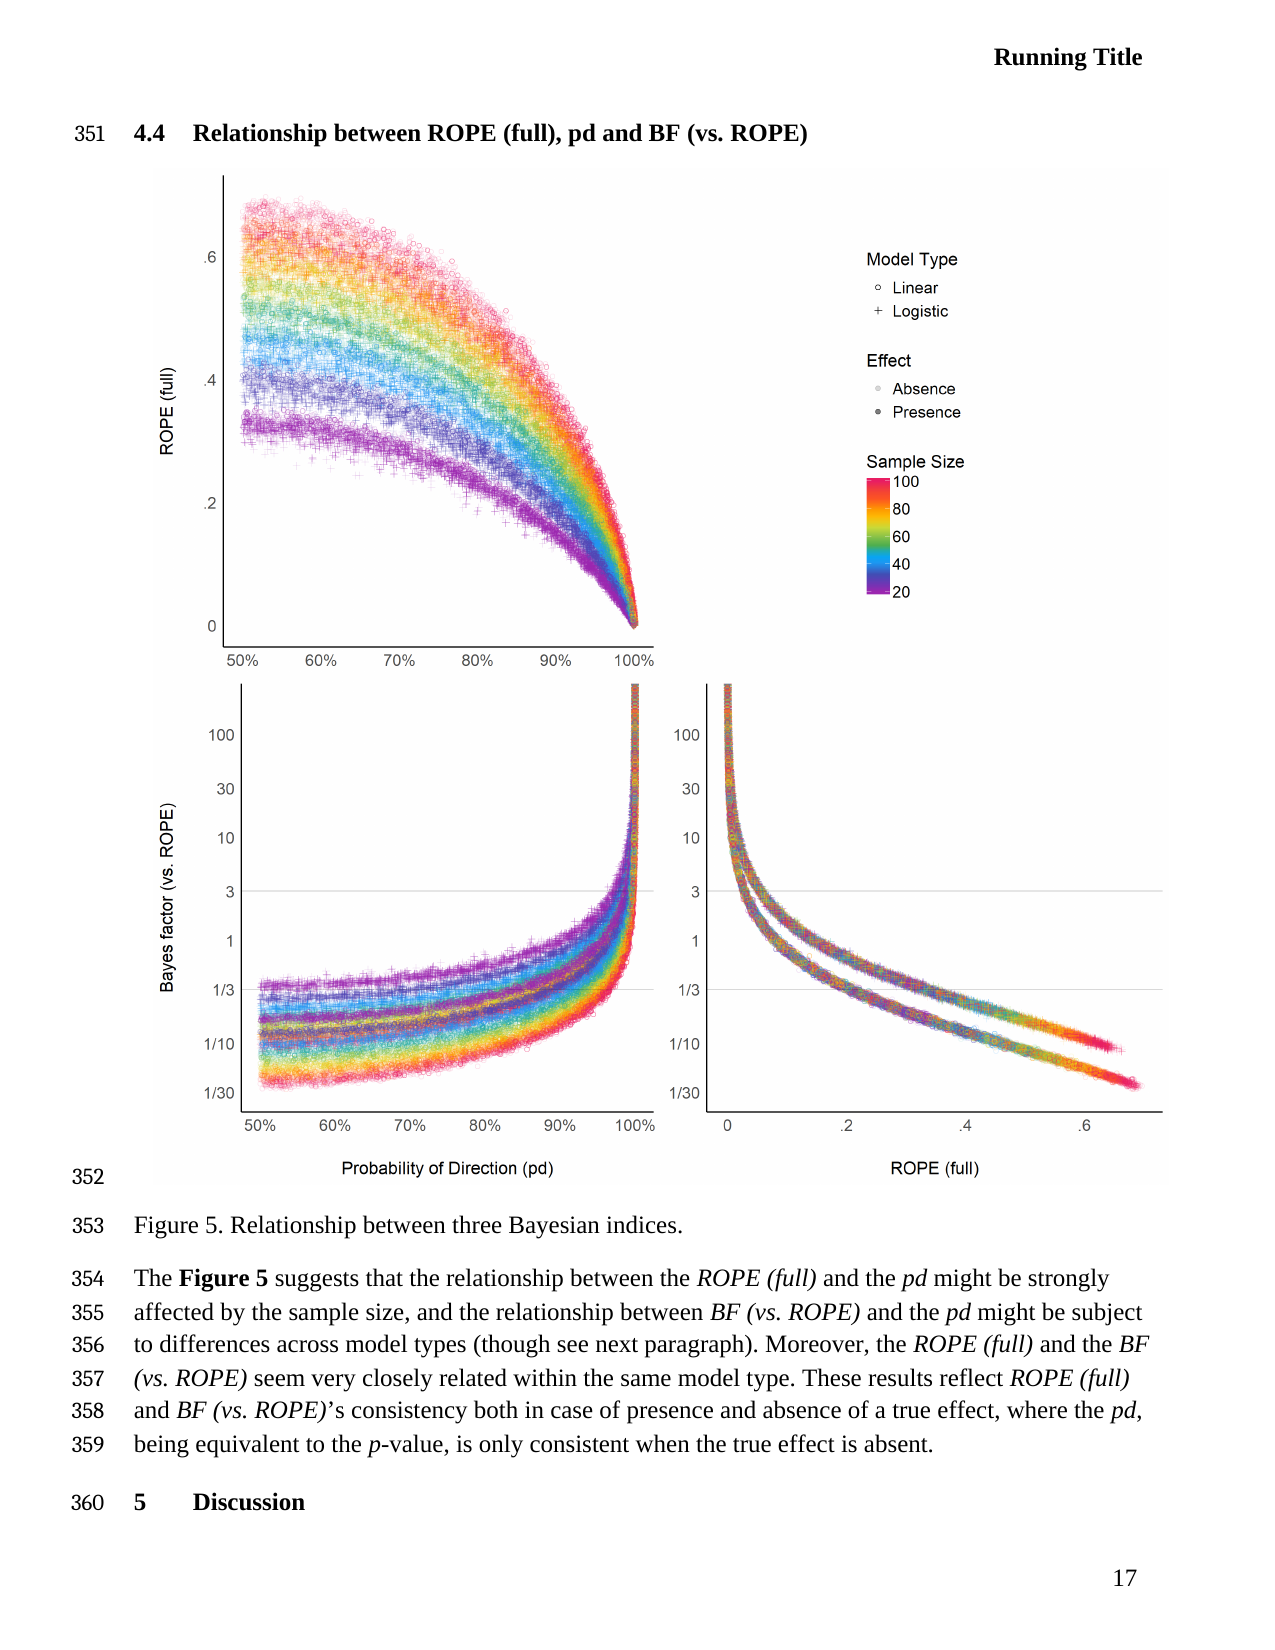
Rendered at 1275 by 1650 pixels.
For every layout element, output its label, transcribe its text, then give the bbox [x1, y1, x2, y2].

subtitle Discussion [133, 1487, 1152, 1515]
text The Figure 5 suggests that the relationship between the ROPE (full) and the pd might be strongly affected by the sample size, and the relationship between BF (vs. ROPE) and the pd might be subject to differences across model types (though see next paragraph). Moreover, the ROPE (full) and the BF (vs. ROPE) seem very closely related within the same model type. These results reflect ROPE (full) and BF (vs. ROPE)’s consistency both in case of presence and absence of a true effect, where the pd, being equivalent to the p-value, is only consistent when the true effect is absent. [133, 1263, 1152, 1457]
subtitle Relationship between ROPE (full), pd and BF (vs. ROPE) [133, 118, 1152, 147]
picture [152, 168, 1169, 1185]
